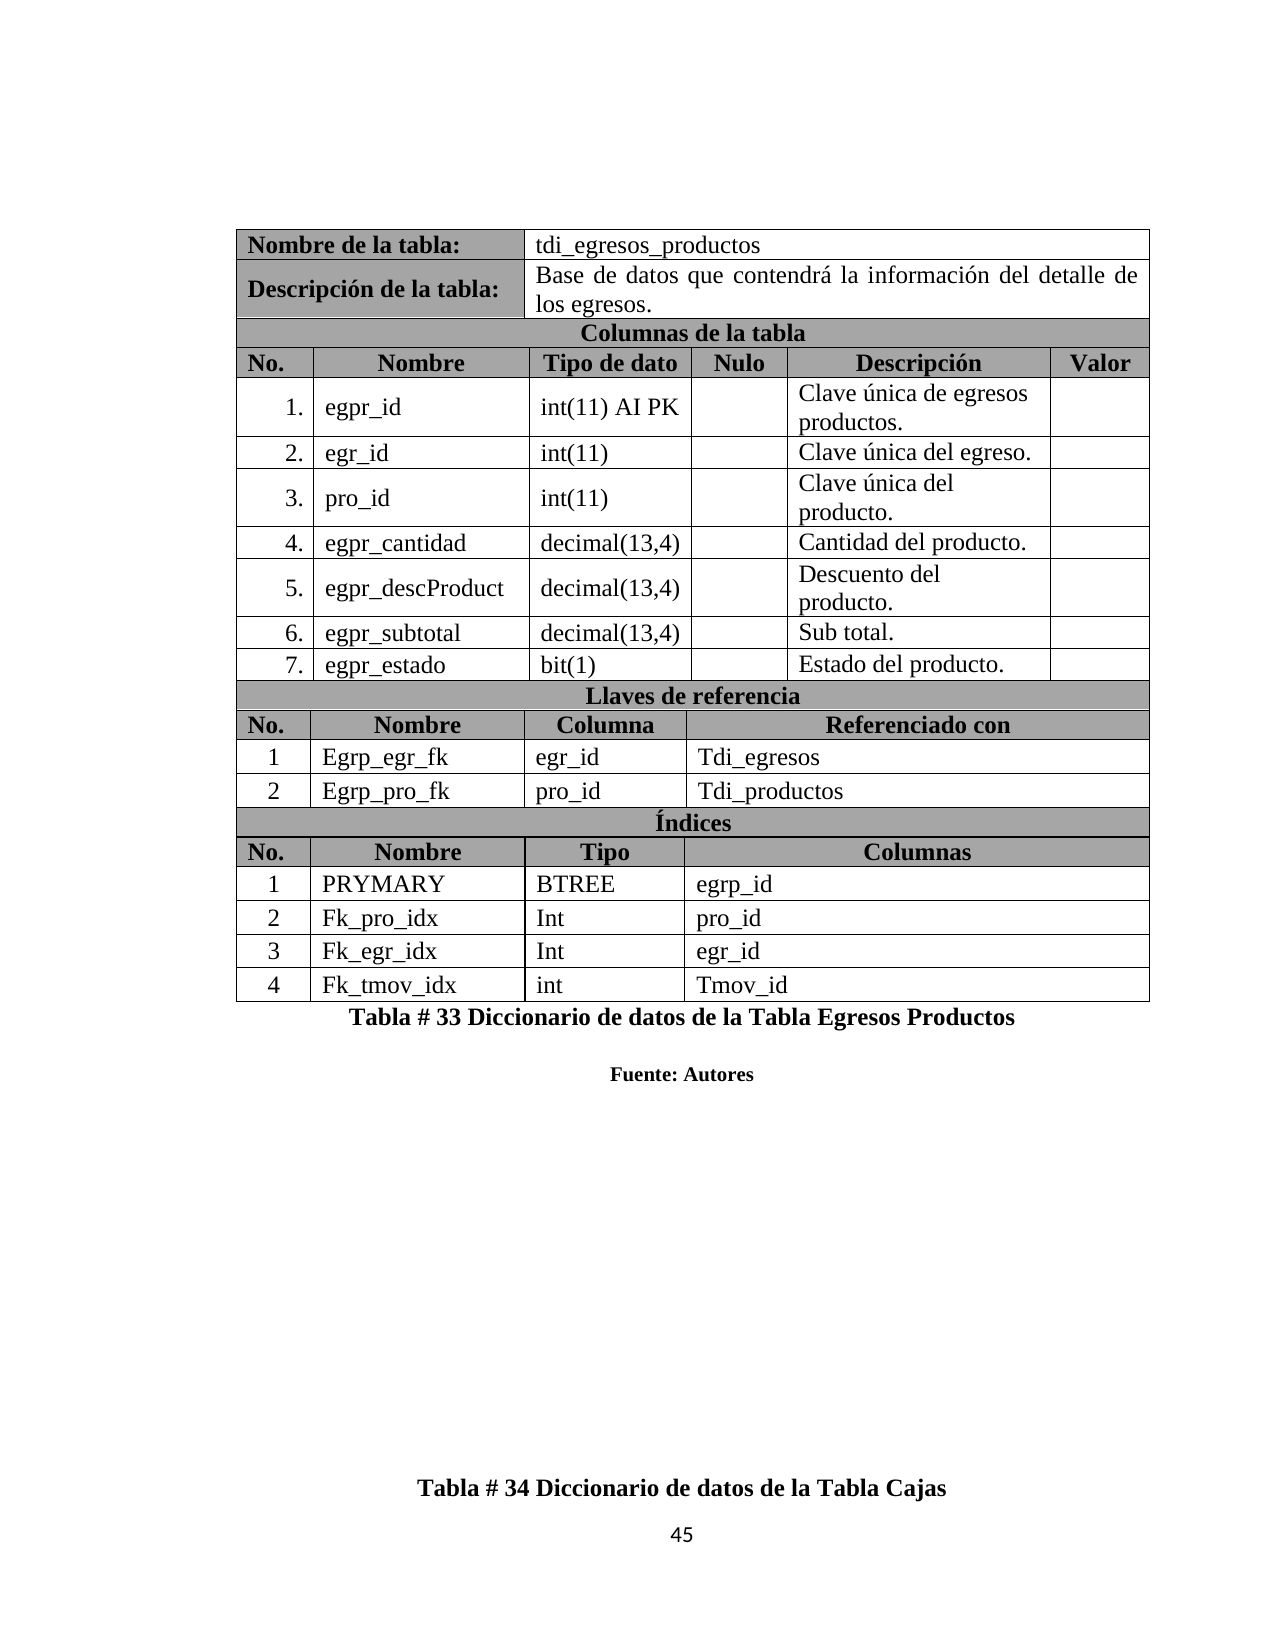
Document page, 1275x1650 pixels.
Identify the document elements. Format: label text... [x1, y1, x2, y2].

text Tabla # 34 Diccionario de datos de la Tabla Cajas [236, 1473, 1127, 1502]
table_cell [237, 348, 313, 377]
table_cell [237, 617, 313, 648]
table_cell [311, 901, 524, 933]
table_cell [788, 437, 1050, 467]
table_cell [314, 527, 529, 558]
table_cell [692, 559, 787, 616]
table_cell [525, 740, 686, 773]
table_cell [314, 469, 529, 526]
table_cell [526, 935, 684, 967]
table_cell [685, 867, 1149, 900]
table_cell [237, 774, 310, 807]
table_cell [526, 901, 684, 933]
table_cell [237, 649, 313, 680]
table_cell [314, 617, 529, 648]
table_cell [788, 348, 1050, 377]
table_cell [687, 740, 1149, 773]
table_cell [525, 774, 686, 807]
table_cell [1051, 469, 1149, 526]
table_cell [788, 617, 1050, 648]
text Tabla # 33 Diccionario de datos de la Tabla Egresos Productos [236, 1002, 1127, 1031]
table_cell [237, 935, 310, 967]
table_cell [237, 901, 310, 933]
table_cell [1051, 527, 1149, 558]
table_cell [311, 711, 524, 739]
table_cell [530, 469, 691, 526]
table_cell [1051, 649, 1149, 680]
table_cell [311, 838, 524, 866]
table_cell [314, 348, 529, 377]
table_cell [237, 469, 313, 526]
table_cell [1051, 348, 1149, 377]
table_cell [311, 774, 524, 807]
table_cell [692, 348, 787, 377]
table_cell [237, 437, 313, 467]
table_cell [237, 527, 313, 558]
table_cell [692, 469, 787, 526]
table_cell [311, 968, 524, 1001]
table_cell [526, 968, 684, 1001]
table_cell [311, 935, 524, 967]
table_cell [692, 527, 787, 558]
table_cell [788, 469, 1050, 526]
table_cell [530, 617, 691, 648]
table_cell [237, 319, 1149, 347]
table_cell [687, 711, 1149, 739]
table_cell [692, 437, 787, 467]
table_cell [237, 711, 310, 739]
text Fuente: Autores [236, 1062, 1127, 1086]
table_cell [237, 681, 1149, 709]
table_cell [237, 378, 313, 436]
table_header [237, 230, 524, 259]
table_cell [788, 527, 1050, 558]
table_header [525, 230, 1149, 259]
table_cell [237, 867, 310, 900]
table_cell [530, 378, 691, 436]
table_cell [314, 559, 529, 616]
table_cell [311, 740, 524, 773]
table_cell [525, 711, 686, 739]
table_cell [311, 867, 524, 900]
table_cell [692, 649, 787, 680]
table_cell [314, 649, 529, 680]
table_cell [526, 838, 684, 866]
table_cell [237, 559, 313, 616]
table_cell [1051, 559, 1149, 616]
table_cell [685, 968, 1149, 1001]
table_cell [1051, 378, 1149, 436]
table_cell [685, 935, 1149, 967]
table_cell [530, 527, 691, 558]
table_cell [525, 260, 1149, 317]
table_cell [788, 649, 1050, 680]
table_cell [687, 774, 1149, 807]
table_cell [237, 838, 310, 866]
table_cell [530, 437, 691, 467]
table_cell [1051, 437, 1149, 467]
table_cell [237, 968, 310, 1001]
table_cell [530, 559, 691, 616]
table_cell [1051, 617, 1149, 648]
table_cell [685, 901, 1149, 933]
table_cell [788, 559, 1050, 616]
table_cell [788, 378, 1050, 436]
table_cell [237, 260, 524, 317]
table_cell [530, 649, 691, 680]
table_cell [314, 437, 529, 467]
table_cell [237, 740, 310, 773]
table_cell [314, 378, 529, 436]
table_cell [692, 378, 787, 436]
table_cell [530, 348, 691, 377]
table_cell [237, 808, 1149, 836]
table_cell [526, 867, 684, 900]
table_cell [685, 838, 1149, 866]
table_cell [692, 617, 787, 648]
